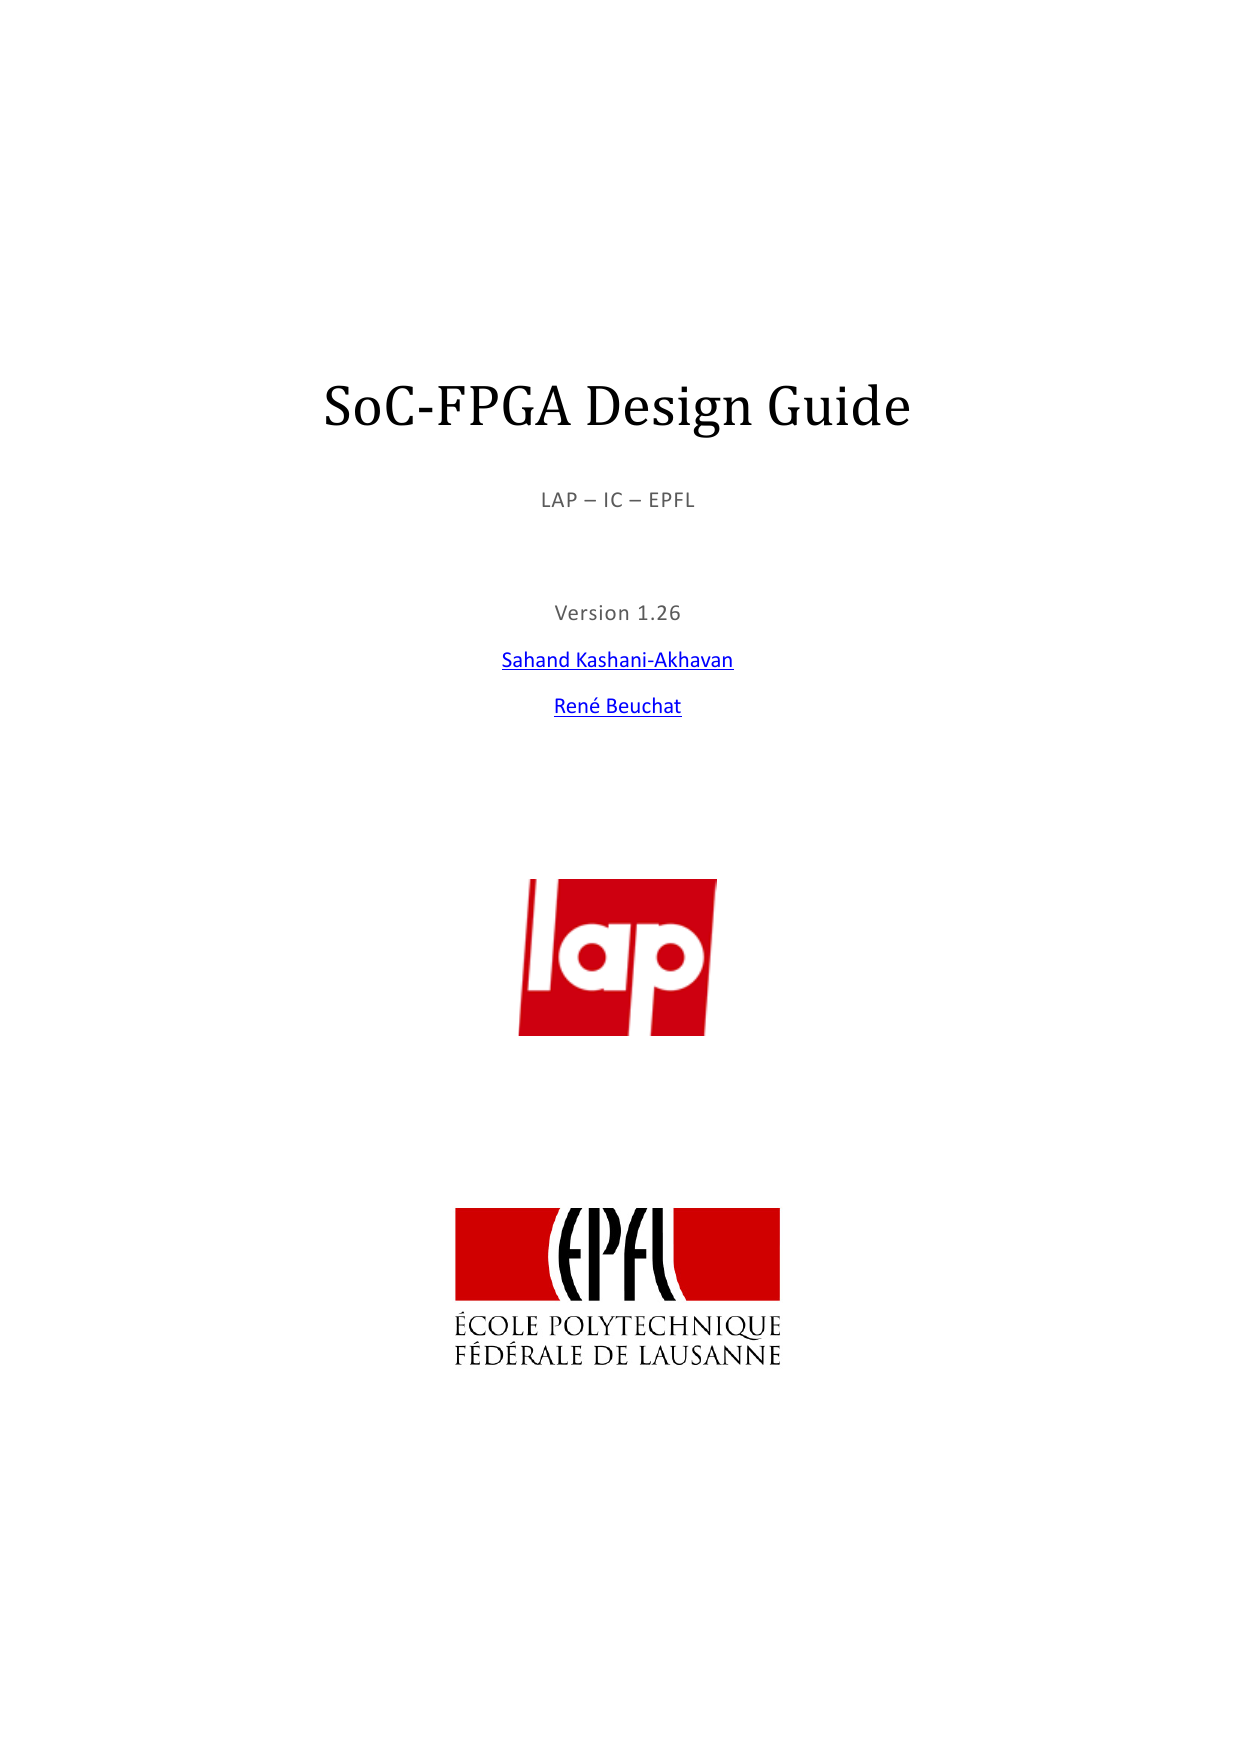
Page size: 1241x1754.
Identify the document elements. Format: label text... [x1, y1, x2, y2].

text René Beuchat [103, 692, 1132, 720]
picture [518, 879, 717, 1036]
subtitle LAP – IC – EPFL [103, 485, 1132, 513]
text Sahand Kashani-Akhavan [103, 645, 1132, 673]
subtitle Version 1.26 [103, 598, 1132, 626]
picture [440, 1195, 795, 1378]
title SoC-FPGA Design Guide [103, 369, 1132, 438]
